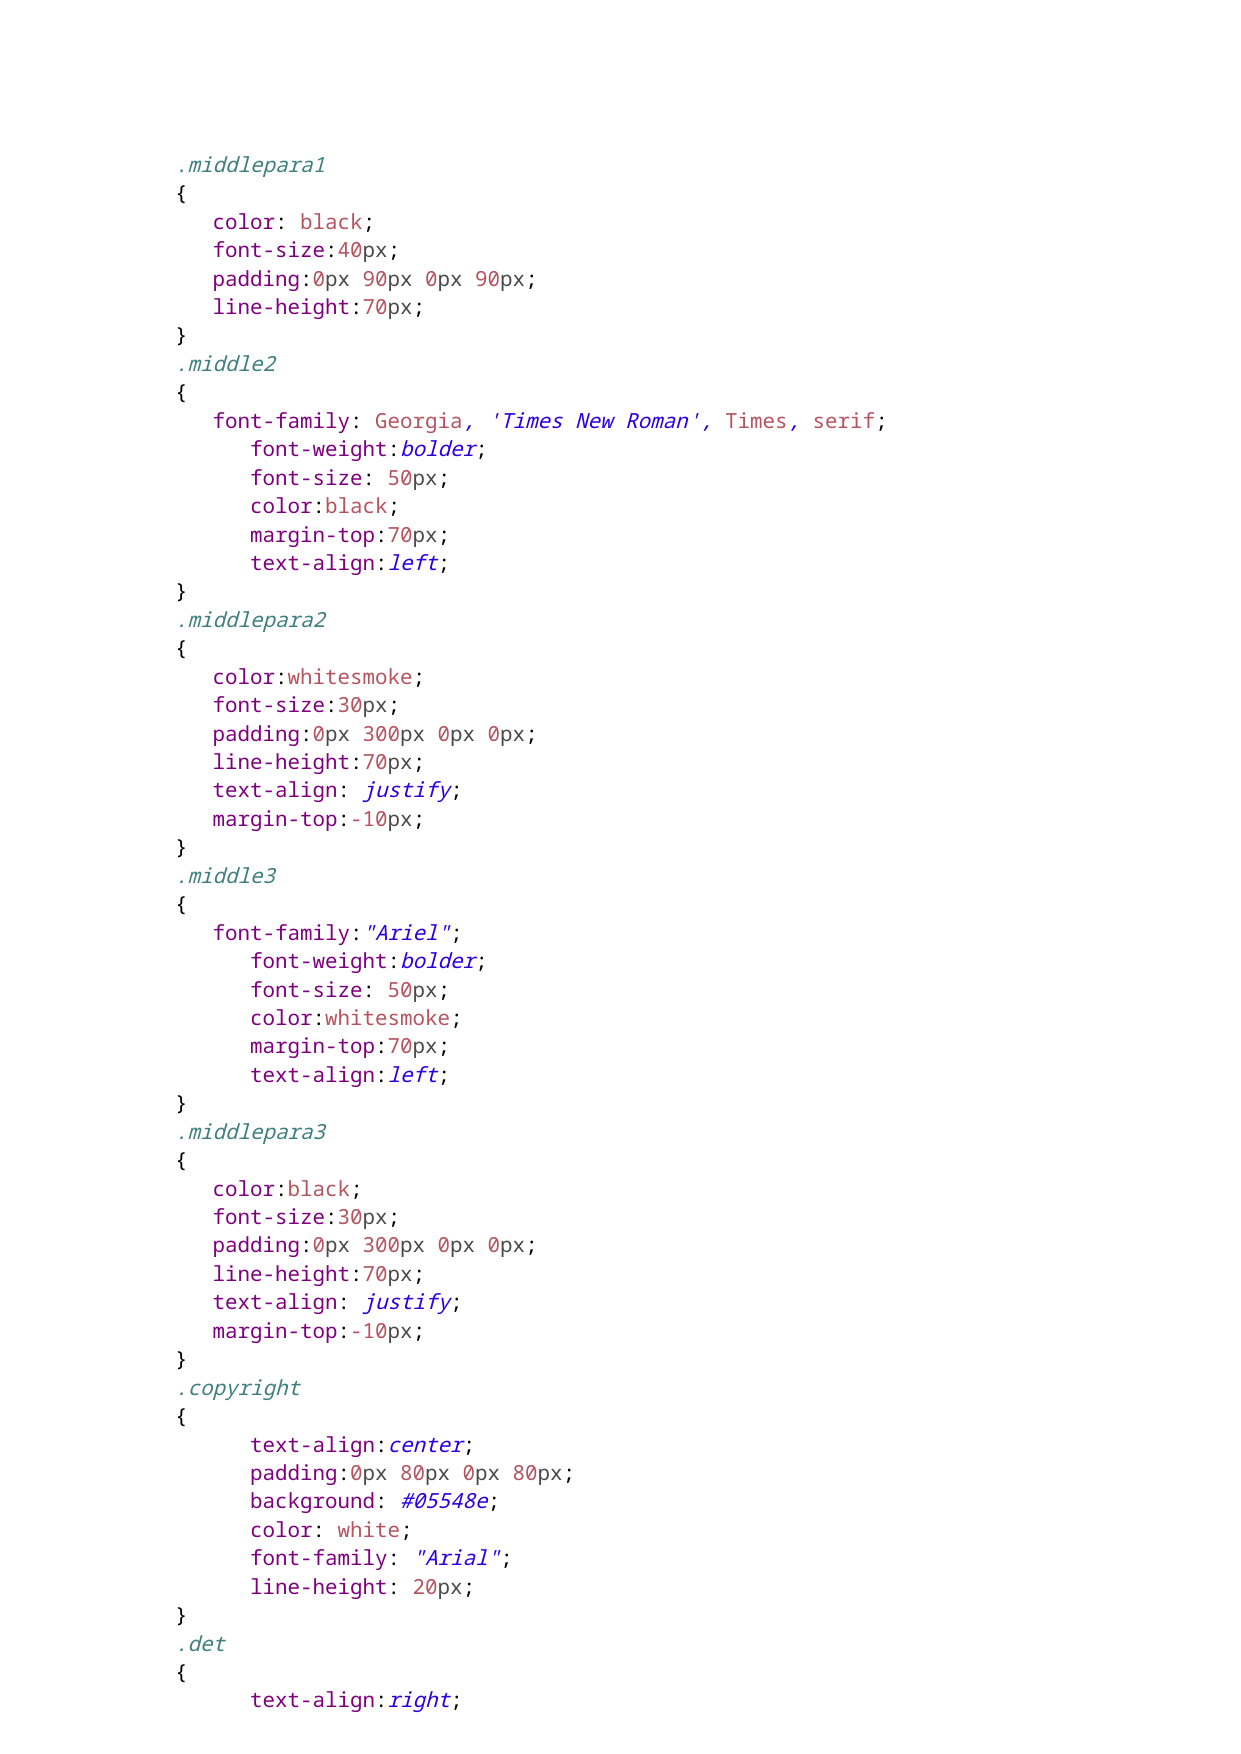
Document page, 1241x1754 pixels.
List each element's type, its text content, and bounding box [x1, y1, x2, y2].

text } [175, 832, 1240, 861]
text text-align:left; [175, 1060, 1240, 1088]
text text-align: justify; [175, 1287, 1240, 1316]
text padding:0px 80px 0px 80px; [175, 1458, 1240, 1487]
text font-size: 50px; [175, 463, 1240, 491]
text font-family:"Ariel"; [175, 918, 1240, 946]
text line-height:70px; [175, 1259, 1240, 1287]
text padding:0px 90px 0px 90px; [175, 264, 1240, 292]
text background: #05548e; [175, 1487, 1240, 1515]
text color:whitesmoke; [175, 662, 1240, 690]
text font-weight:bolder; [175, 434, 1240, 463]
text { [175, 889, 1240, 918]
text margin-top:70px; [175, 520, 1240, 548]
text .middlepara1 [175, 150, 1240, 178]
text line-height: 20px; [175, 1572, 1240, 1600]
text line-height:70px; [175, 747, 1240, 776]
text font-size:30px; [175, 690, 1240, 719]
text { [175, 377, 1240, 406]
text color:black; [175, 1174, 1240, 1202]
text text-align:left; [175, 548, 1240, 577]
text .middle3 [175, 861, 1240, 889]
text .middle2 [175, 349, 1240, 377]
text } [175, 321, 1240, 349]
text font-size:40px; [175, 235, 1240, 264]
text color: black; [175, 207, 1240, 235]
text line-height:70px; [175, 292, 1240, 321]
text { [175, 1145, 1240, 1174]
text .middlepara3 [175, 1117, 1240, 1145]
text } [175, 1344, 1240, 1373]
text margin-top:70px; [175, 1032, 1240, 1060]
text .copyright [175, 1373, 1240, 1401]
text } [175, 577, 1240, 605]
text color:black; [175, 491, 1240, 520]
text text-align:center; [175, 1430, 1240, 1458]
text .middlepara2 [175, 605, 1240, 633]
text { [175, 1657, 1240, 1686]
text text-align:right; [175, 1686, 1240, 1714]
text text-align: justify; [175, 776, 1240, 804]
text font-family: Georgia, 'Times New Roman', Times, serif; [175, 406, 1240, 434]
text margin-top:-10px; [175, 1316, 1240, 1344]
text margin-top:-10px; [175, 804, 1240, 832]
text font-size:30px; [175, 1202, 1240, 1231]
text } [175, 1600, 1240, 1629]
text padding:0px 300px 0px 0px; [175, 1231, 1240, 1259]
text color: white; [175, 1515, 1240, 1543]
text font-size: 50px; [175, 975, 1240, 1003]
text { [175, 178, 1240, 207]
text .det [175, 1629, 1240, 1657]
text { [175, 1401, 1240, 1430]
text font-weight:bolder; [175, 946, 1240, 975]
text padding:0px 300px 0px 0px; [175, 719, 1240, 747]
text color:whitesmoke; [175, 1003, 1240, 1032]
text { [175, 633, 1240, 662]
text } [175, 1088, 1240, 1117]
text font-family: "Arial"; [175, 1543, 1240, 1572]
